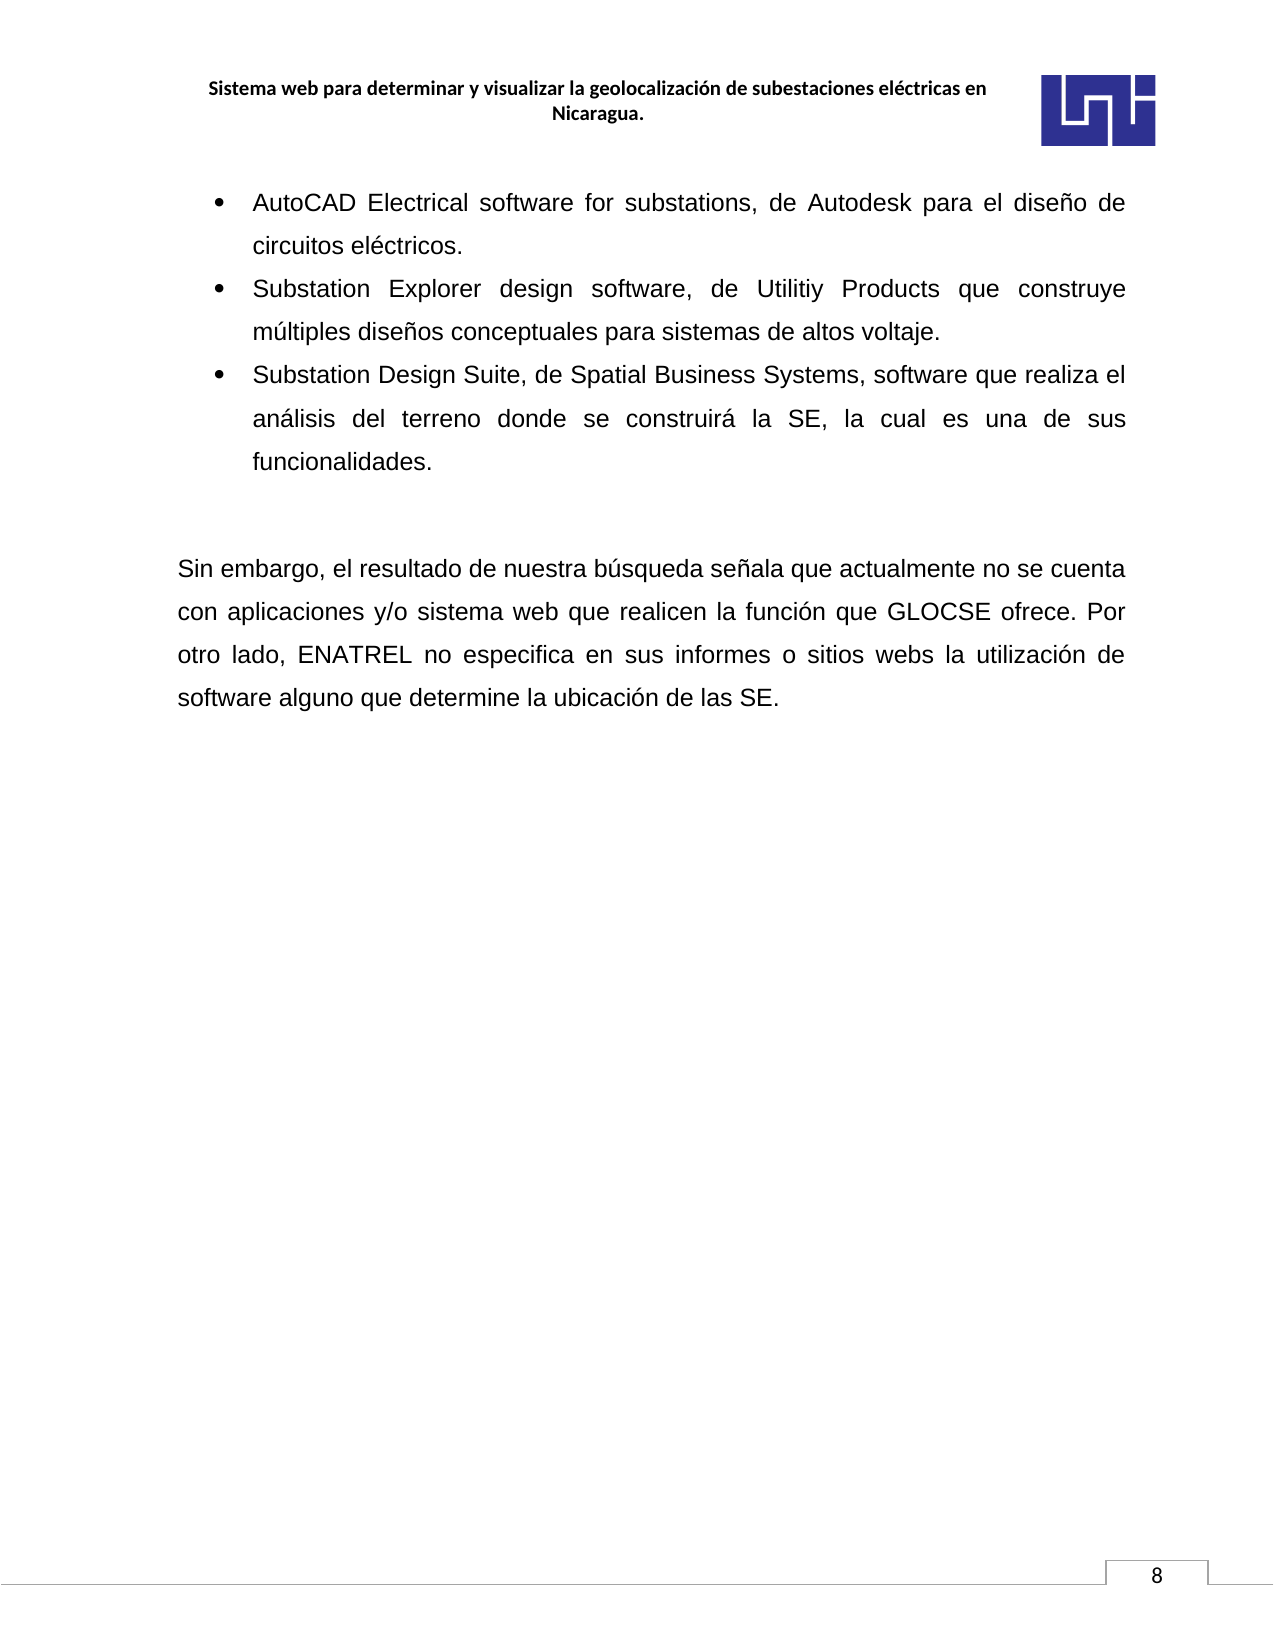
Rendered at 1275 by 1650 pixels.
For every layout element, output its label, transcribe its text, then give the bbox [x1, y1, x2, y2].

text Sin embargo, el resultado de nuestra búsqueda señala que actualmente no se cuenta con aplicaciones y/o sistema web que realicen la función que GLOCSE ofrece. Por otro lado, ENATREL no especifica en sus informes o sitios webs la utilización de software alguno que determine la ubicación de las SE. [177, 554, 1127, 712]
list Substation Design Suite, de Spatial Business Systems, software que realiza el análisis del terreno donde se construirá la SE, la cual es una de sus funcionalidades. [215, 360, 1127, 476]
list AutoCAD Electrical software for substations, de Autodesk para el diseño de circuitos eléctricos. [215, 188, 1127, 260]
picture [1041, 75, 1156, 146]
list Substation Explorer design software, de Utilitiy Products que construye múltiples diseños conceptuales para sistemas de altos voltaje. [215, 274, 1127, 346]
